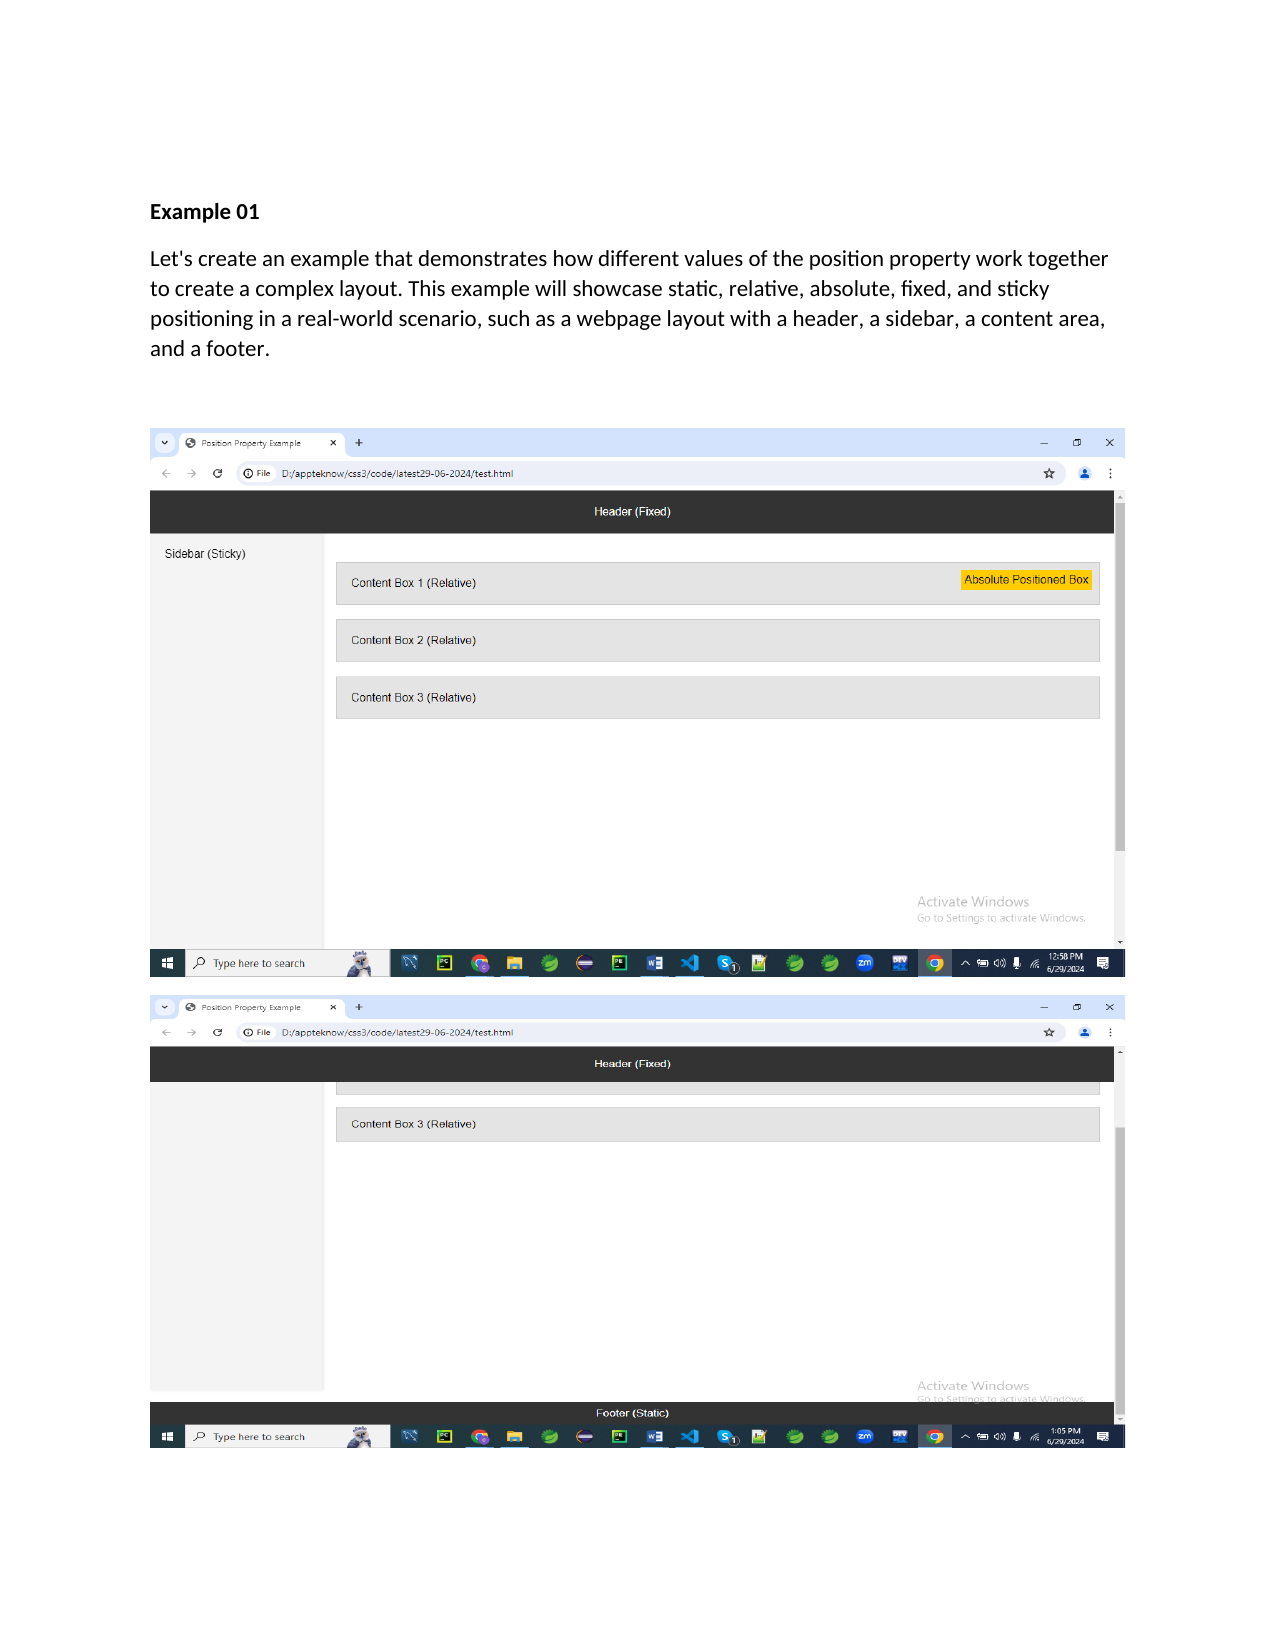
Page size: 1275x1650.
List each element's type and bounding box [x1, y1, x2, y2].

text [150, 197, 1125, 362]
picture [150, 428, 1125, 977]
picture [150, 995, 1125, 1448]
